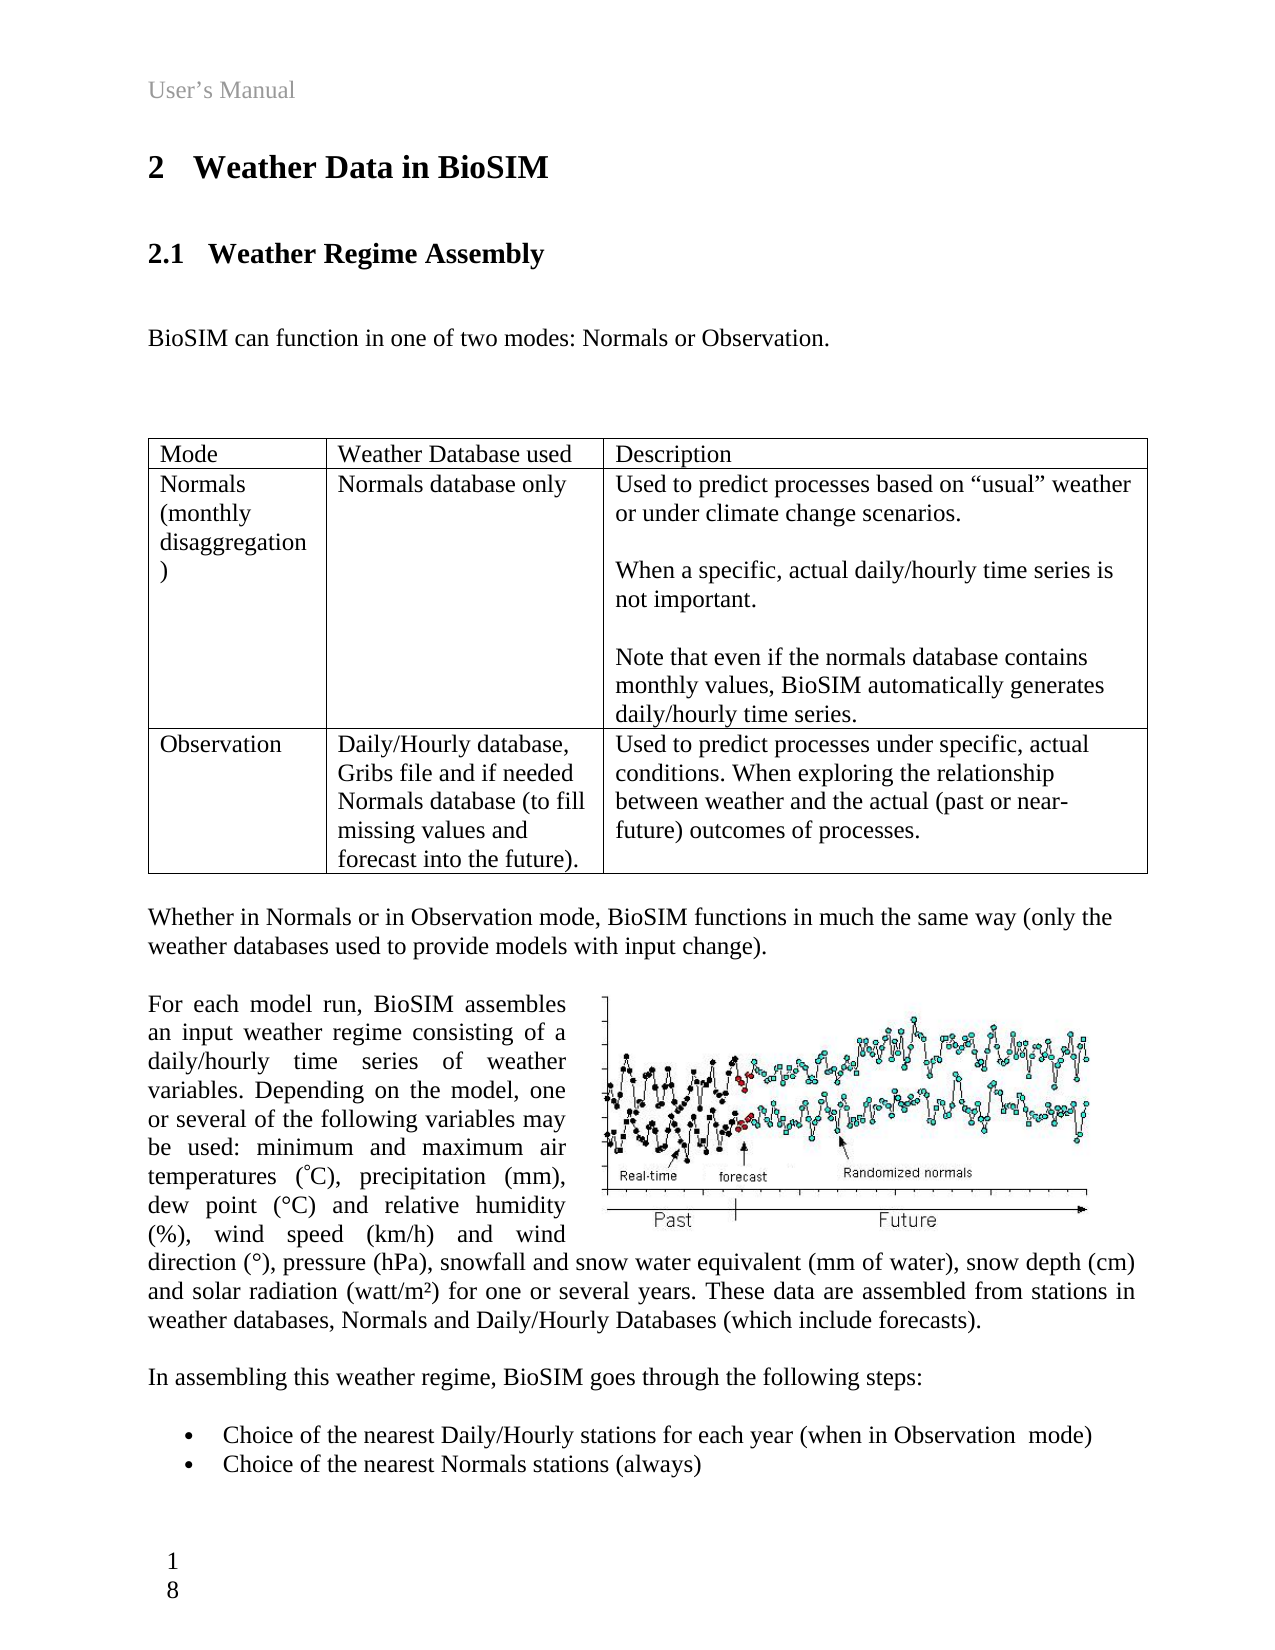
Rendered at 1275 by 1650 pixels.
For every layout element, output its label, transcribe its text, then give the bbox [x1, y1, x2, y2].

picture [585, 986, 1126, 1246]
table_cell Used to predict processes under specific, actual conditions. When exploring the relationship between weather and the actual (past or near-future) outcomes of processes. [604, 729, 1147, 873]
table_cell Normals database only [327, 469, 603, 728]
list Choice of the nearest Daily/Hourly stations for each year (when in Observation mode) [185, 1420, 1137, 1449]
table_header Weather Database used [327, 439, 603, 468]
text Whether in Normals or in Observation mode, BioSIM functions in much the same way (only the weather databases used to provide models with input change). [148, 902, 1137, 960]
list Choice of the nearest Normals stations (always) [185, 1449, 1137, 1477]
text BioSIM can function in one of two modes: Normals or Observation. [148, 323, 1137, 352]
table_cell Observation [149, 729, 326, 873]
text In assembling this weather regime, BioSIM goes through the following steps: [148, 1362, 1137, 1391]
subtitle Weather Regime Assembly [148, 236, 1137, 269]
table_cell Used to predict processes based on “usual” weather or under climate change scenarios. When a specific, actual daily/hourly time series is not important. Note that even if the normals database contains monthly values, BioSIM automatically generates daily/hourly time series. [604, 469, 1147, 728]
table_header Mode [149, 439, 326, 468]
table_header Description [604, 439, 1147, 468]
table_cell Daily/Hourly database, Gribs file and if needed Normals database (to fill missing values and forecast into the future). [327, 729, 603, 873]
table_cell Normals (monthly disaggregation) [149, 469, 326, 728]
subtitle Weather Data in BioSIM [148, 148, 1137, 186]
